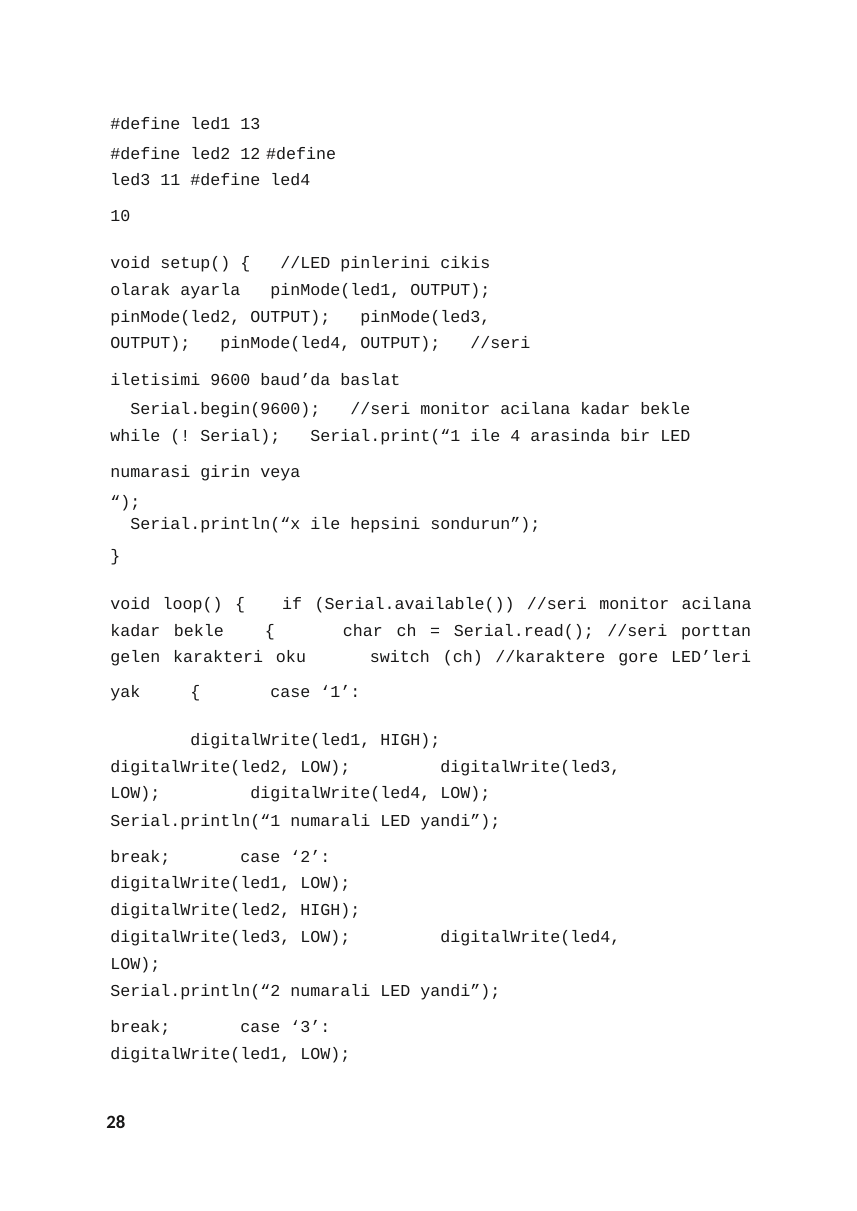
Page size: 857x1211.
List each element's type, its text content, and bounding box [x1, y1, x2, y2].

text void setup() { //LED pinlerini cikis olarak ayarla pinMode(led1, OUTPUT); pinMode(led2, OUTPUT); pinMode(led3, OUTPUT); pinMode(led4, OUTPUT); //seri iletisimi 9600 baud’da baslat [110, 255, 532, 390]
text #define led2 12 #define led3 11 #define led4 10 [110, 145, 336, 226]
text #define led1 13 [110, 116, 741, 135]
text } [110, 548, 741, 567]
text Serial.println(“1 numarali LED yandi”); break; case ‘2’: digitalWrite(led1, LOW); [110, 812, 517, 894]
text void loop() { if (Serial.available()) //seri monitor acilana kadar bekle { char ch = Serial.read(); //seri porttan gelen karakteri oku switch (ch) //karaktere gore LED’leri yak { case ‘1’: [110, 596, 752, 703]
text Serial.println(“2 numarali LED yandi”); break; case ‘3’: digitalWrite(led1, LOW); [110, 983, 517, 1064]
text Serial.println(“x ile hepsini sondurun”); [110, 515, 731, 534]
text “); [110, 493, 731, 512]
text digitalWrite(led2, LOW); digitalWrite(led3, LOW); digitalWrite(led4, LOW); [110, 758, 622, 804]
text Serial.begin(9600); //seri monitor acilana kadar bekle while (! Serial); Serial.print(“1 ile 4 arasinda bir LED numarasi girin veya [110, 401, 741, 482]
text digitalWrite(led2, HIGH); digitalWrite(led3, LOW); digitalWrite(led4, LOW); [110, 902, 622, 974]
text digitalWrite(led1, HIGH); [110, 731, 741, 750]
